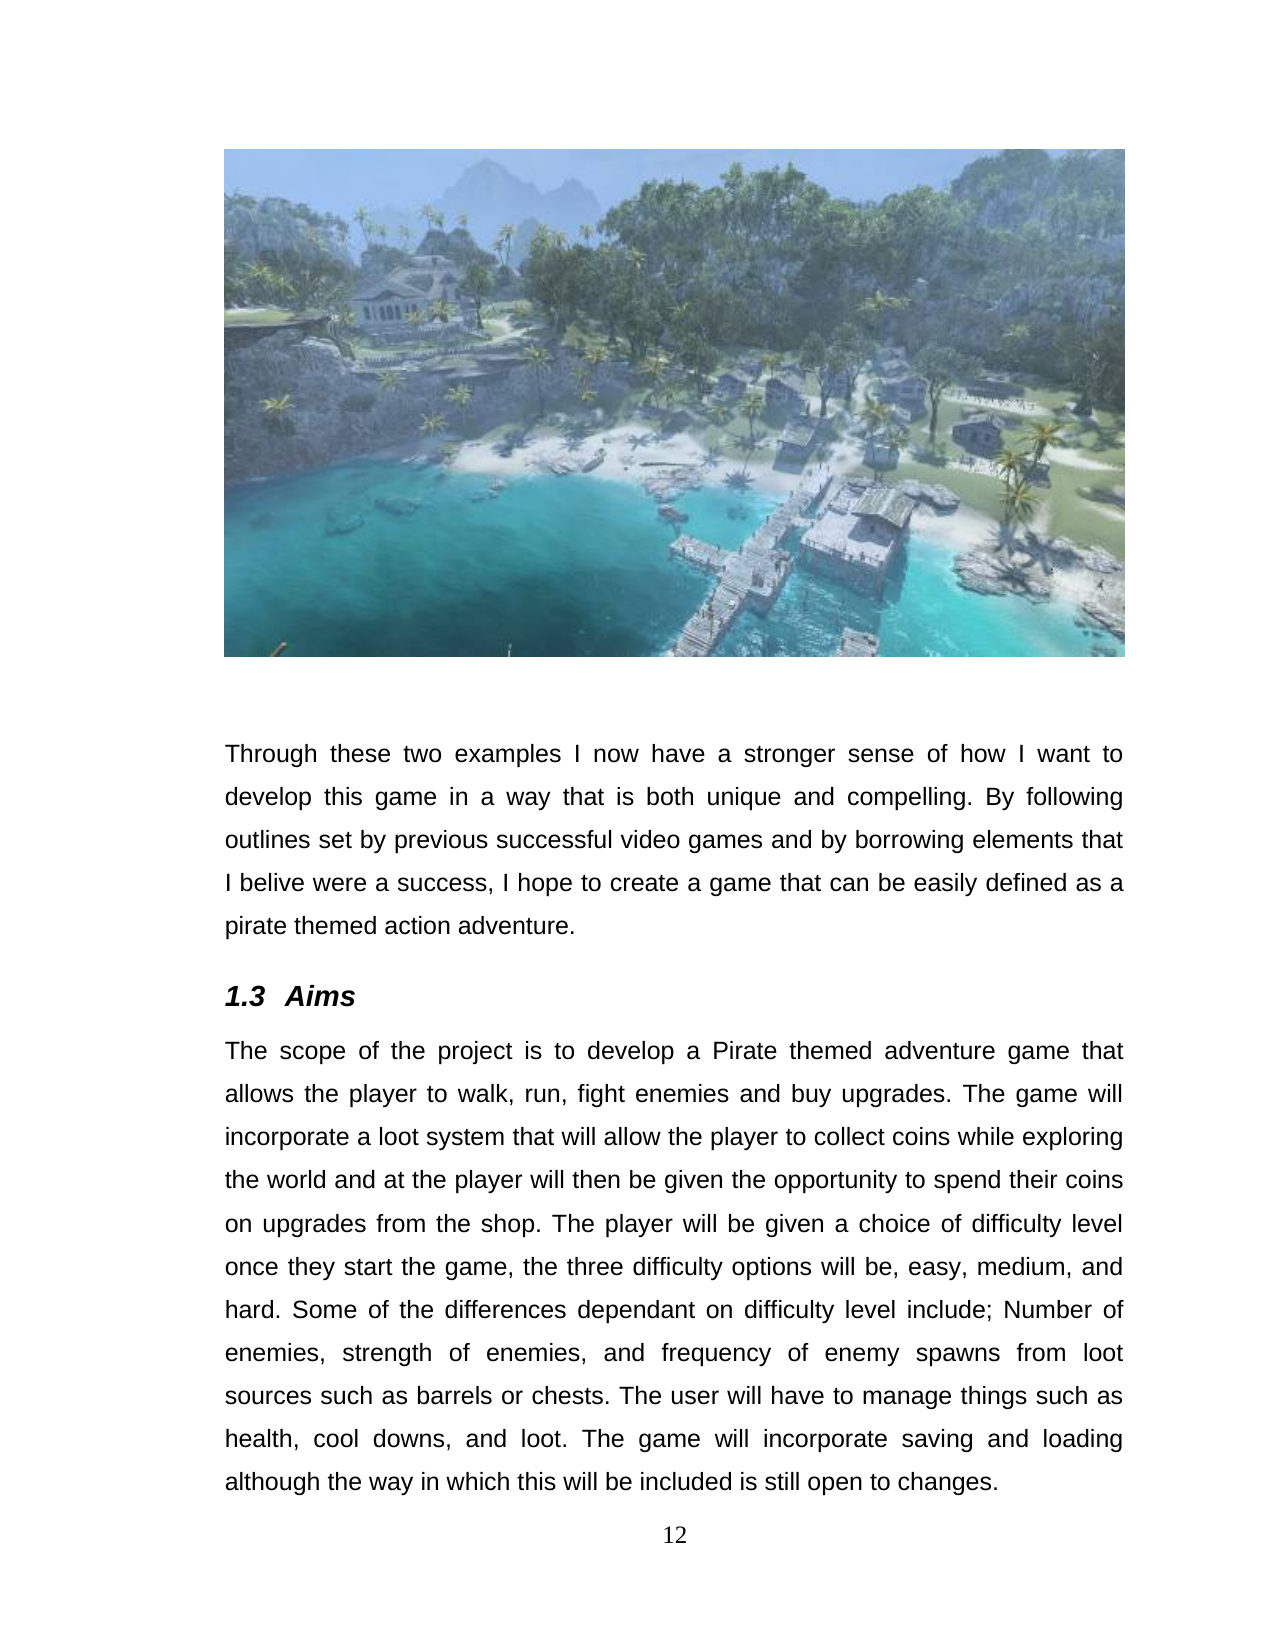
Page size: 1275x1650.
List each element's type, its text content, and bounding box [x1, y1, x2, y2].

picture [224, 149, 1125, 657]
subtitle Aims [224, 979, 1125, 1013]
text Through these two examples I now have a stronger sense of how I want to develop this game in a way that is both unique and compelling. By following outlines set by previous successful video games and by borrowing elements that I belive were a success, I hope to create a game that can be easily defined as a pirate themed action adventure. [224, 739, 1125, 940]
text The scope of the project is to develop a Pirate themed adventure game that allows the player to walk, run, fight enemies and buy upgrades. The game will incorporate a loot system that will allow the player to collect coins while exploring the world and at the player will then be given the opportunity to spend their coins on upgrades from the shop. The player will be given a choice of difficulty level once they start the game, the three difficulty options will be, easy, medium, and hard. Some of the differences dependant on difficulty level include; Number of enemies, strength of enemies, and frequency of enemy spawns from loot sources such as barrels or chests. The user will have to manage things such as health, cool downs, and loot. The game will incorporate saving and loading although the way in which this will be included is still open to changes. [224, 1036, 1125, 1496]
